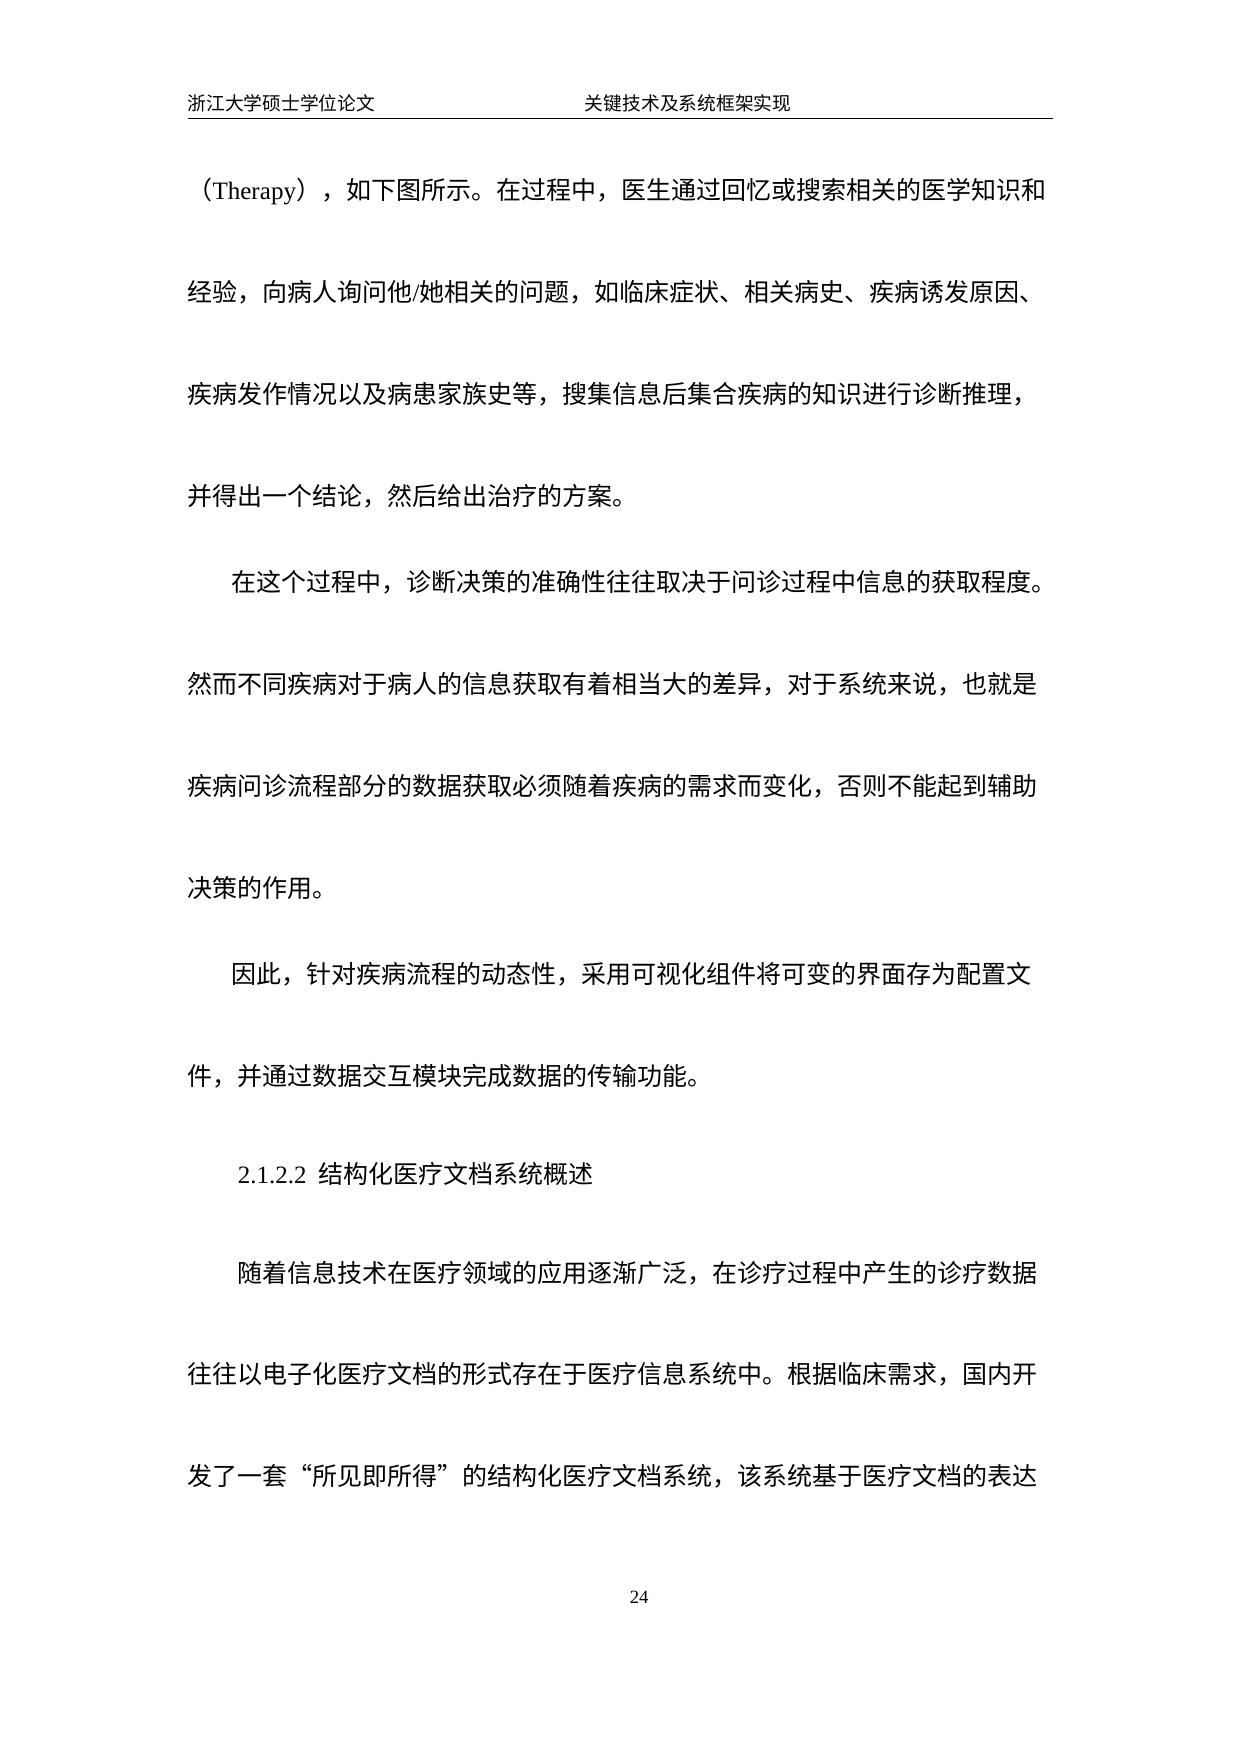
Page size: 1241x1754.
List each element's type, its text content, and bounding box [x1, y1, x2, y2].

text 在这个过程中，诊断决策的准确性往往取决于问诊过程中信息的获取程度。然而不同疾病对于病人的信息获取有着相当大的差异，对于系统来说，也就是疾病问诊流程部分的数据获取必须随着疾病的需求而变化，否则不能起到辅助决策的作用。 [187, 547, 1053, 920]
subtitle 结构化医疗文档系统概述 [187, 1139, 1053, 1207]
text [187, 1237, 1053, 1509]
text 因此，针对疾病流程的动态性，采用可视化组件将可变的界面存为配置文件，并通过数据交互模块完成数据的传输功能。 [187, 938, 1053, 1108]
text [187, 155, 1053, 528]
